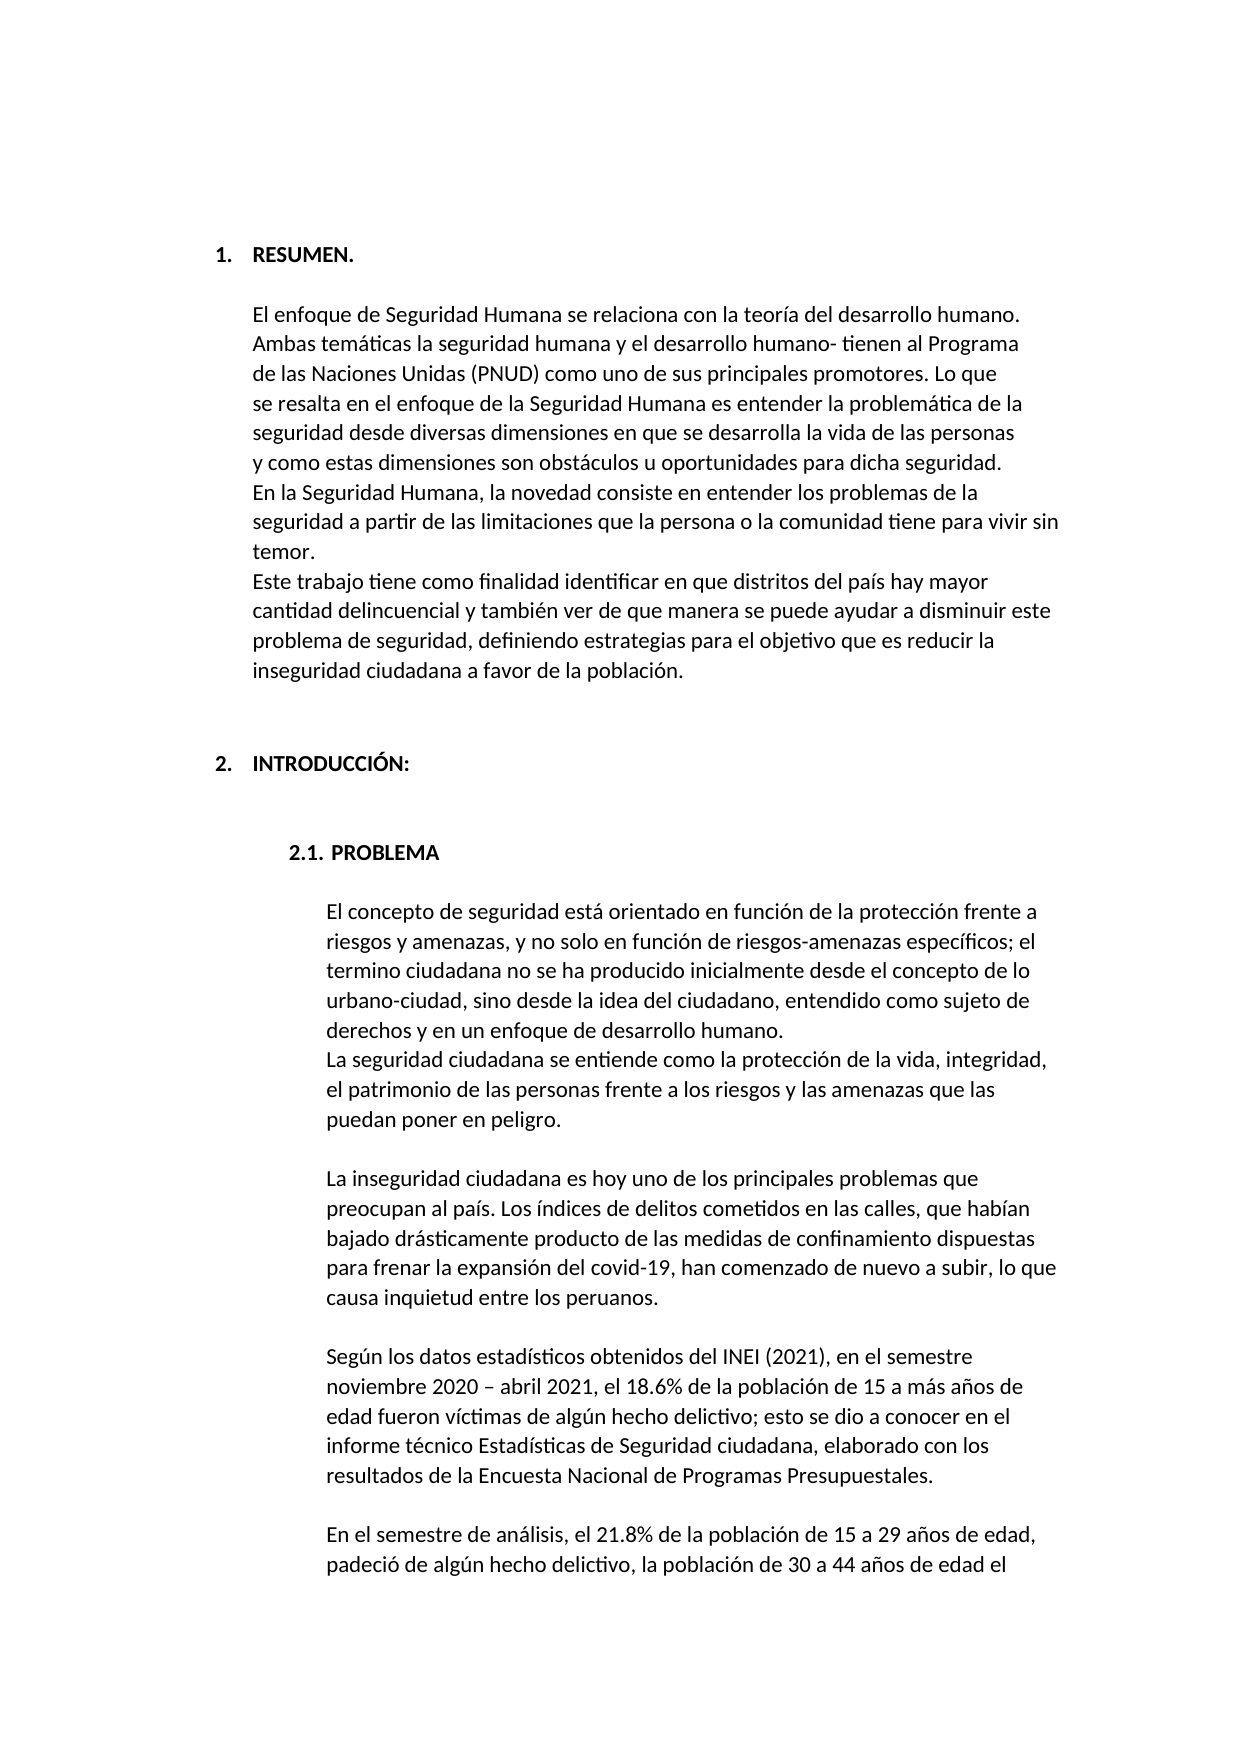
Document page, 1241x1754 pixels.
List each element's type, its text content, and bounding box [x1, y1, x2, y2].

list PROBLEMA [288, 838, 1063, 866]
list RESUMEN. [215, 240, 1063, 268]
list En la Seguridad Humana, la novedad consiste en entender los problemas de la seguridad a partir de las limitaciones que la persona o la comunidad tiene para vivir sin temor. [252, 478, 1063, 565]
list El concepto de seguridad está orientado en función de la protección frente a riesgos y amenazas, y no solo en función de riesgos-amenazas específicos; el termino ciudadana no se ha producido inicialmente desde el concepto de lo urbano-ciudad, sino desde la idea del ciudadano, entendido como sujeto de derechos y en un enfoque de desarrollo humano. [326, 897, 1063, 1044]
list La inseguridad ciudadana es hoy uno de los principales problemas que preocupan al país. Los índices de delitos cometidos en las calles, que habían bajado drásticamente producto de las medidas de confinamiento dispuestas para frenar la expansión del covid-19, han comenzado de nuevo a subir, lo que causa inquietud entre los peruanos. [326, 1164, 1063, 1311]
list de las Naciones Unidas (PNUD) como uno de sus principales promotores. Lo que [252, 359, 1063, 387]
list Este trabajo tiene como finalidad identificar en que distritos del país hay mayor cantidad delincuencial y también ver de que manera se puede ayudar a disminuir este problema de seguridad, definiendo estrategias para el objetivo que es reducir la inseguridad ciudadana a favor de la población. [252, 567, 1063, 684]
list y como estas dimensiones son obstáculos u oportunidades para dicha seguridad. [252, 448, 1063, 476]
list seguridad desde diversas dimensiones en que se desarrolla la vida de las personas [252, 418, 1063, 446]
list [326, 1521, 1063, 1578]
list La seguridad ciudadana se entiende como la protección de la vida, integridad, el patrimonio de las personas frente a los riesgos y las amenazas que las puedan poner en peligro. [326, 1046, 1063, 1133]
list se resalta en el enfoque de la Seguridad Humana es entender la problemática de la [252, 389, 1063, 417]
list Ambas temáticas la seguridad humana y el desarrollo humano- tienen al Programa [252, 329, 1063, 357]
list Según los datos estadísticos obtenidos del INEI (2021), en el semestre noviembre 2020 – abril 2021, el 18.6% de la población de 15 a más años de edad fueron víctimas de algún hecho delictivo; esto se dio a conocer en el informe técnico Estadísticas de Seguridad ciudadana, elaborado con los resultados de la Encuesta Nacional de Programas Presupuestales. [326, 1342, 1063, 1489]
list INTRODUCCIÓN: [215, 749, 1063, 777]
list El enfoque de Seguridad Humana se relaciona con la teoría del desarrollo humano. [252, 300, 1063, 328]
